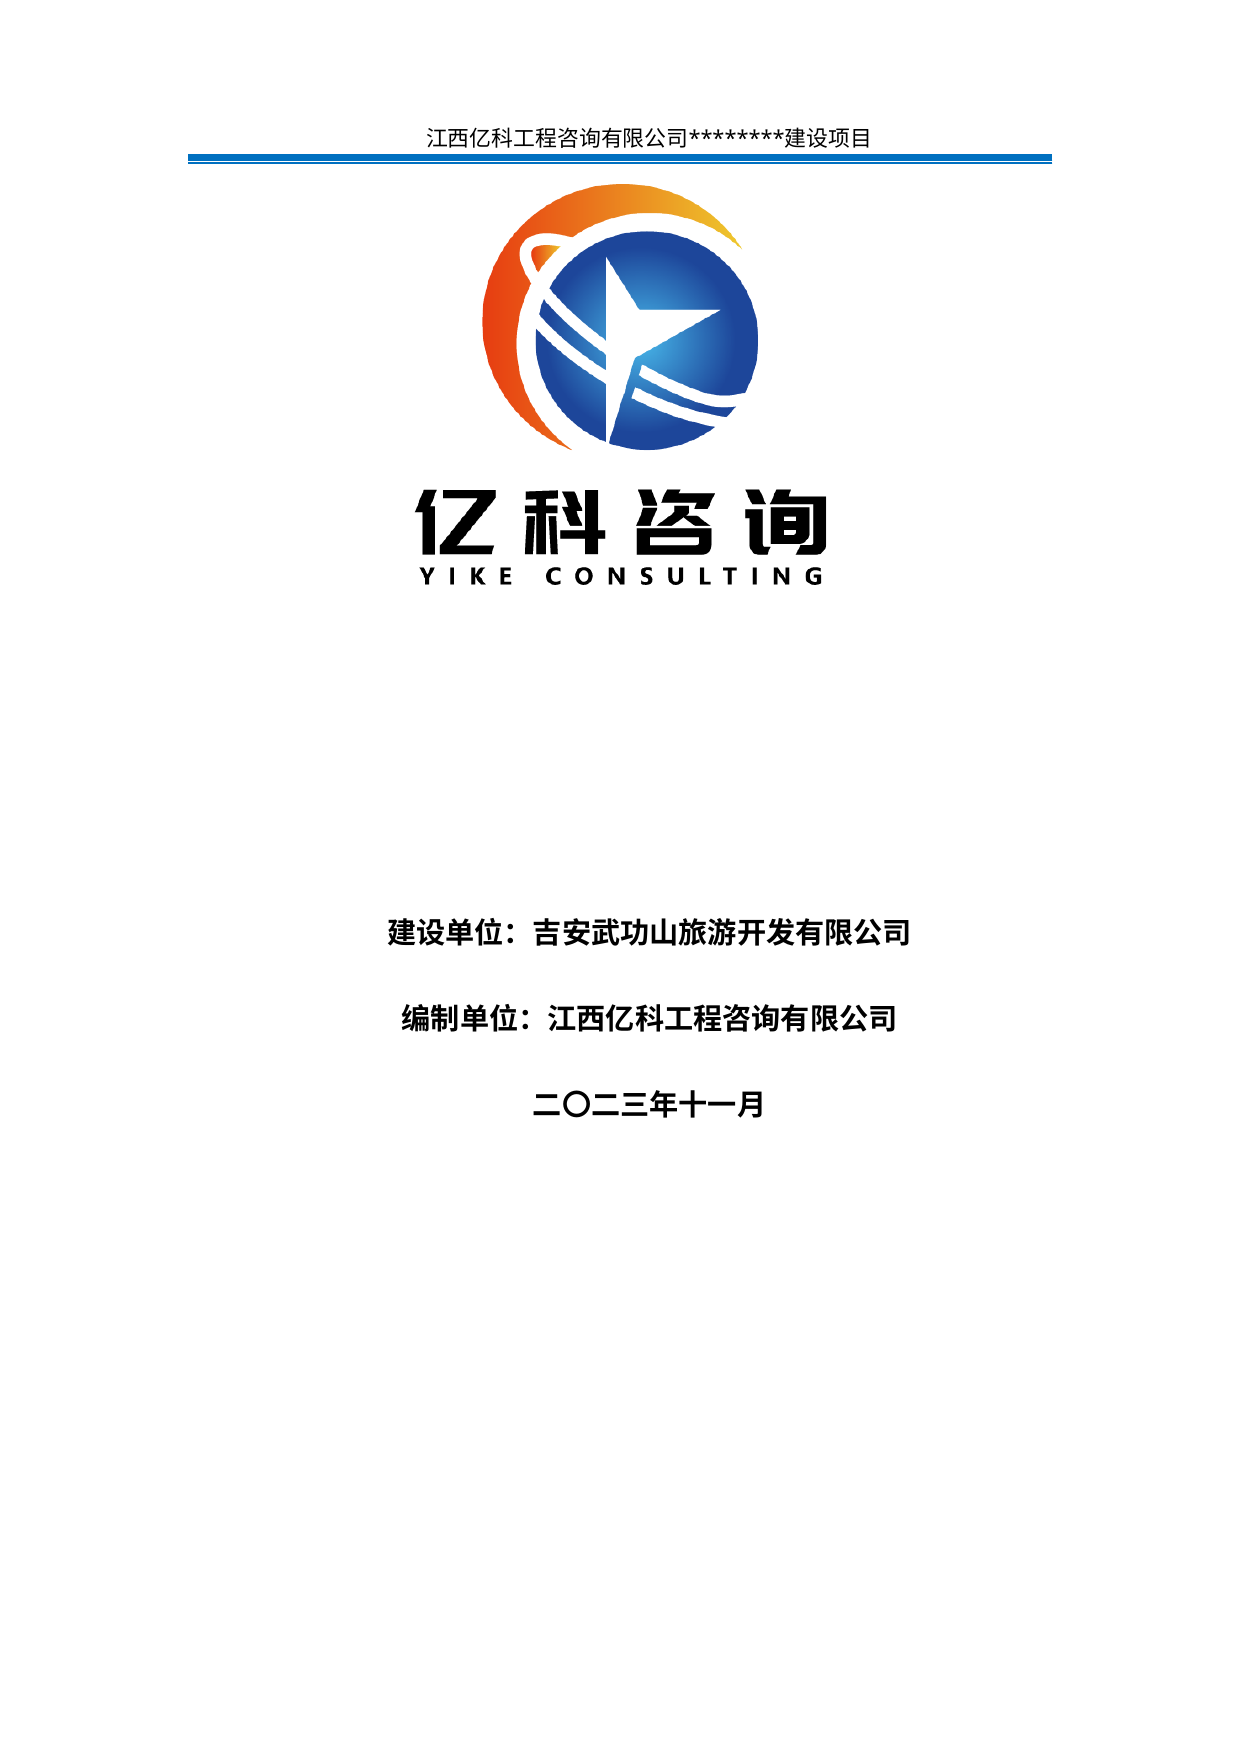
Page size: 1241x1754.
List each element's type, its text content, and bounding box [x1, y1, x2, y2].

text 二〇二三年十一月 [188, 1070, 1052, 1135]
text 编制单位：江西亿科工程咨询有限公司 [188, 984, 1052, 1049]
text 建设单位：吉安武功山旅游开发有限公司 [188, 898, 1052, 963]
picture [400, 168, 840, 599]
